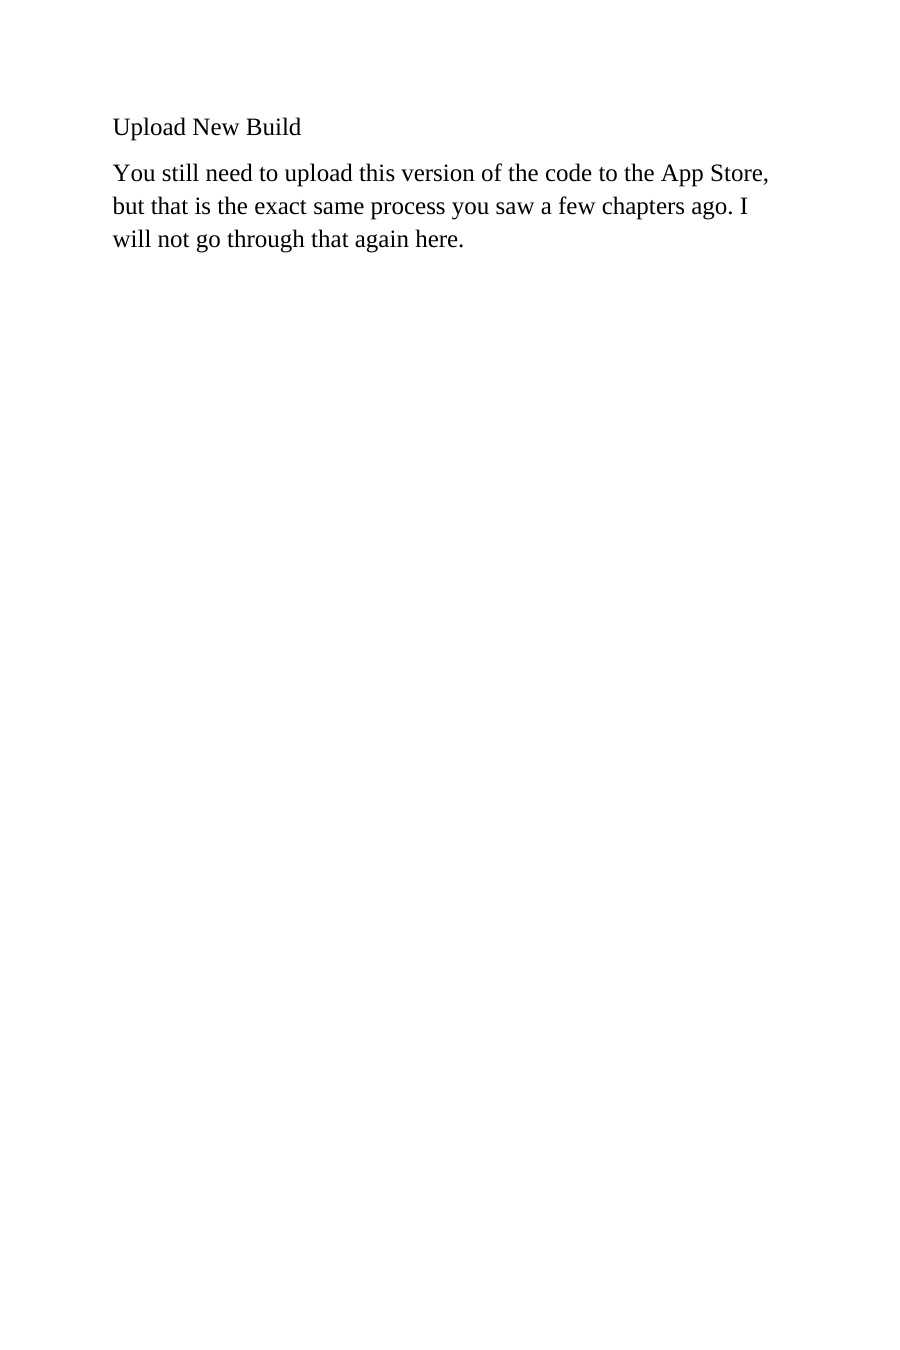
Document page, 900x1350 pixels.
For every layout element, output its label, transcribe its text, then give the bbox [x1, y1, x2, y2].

text You still need to upload this version of the code to the App Store, but that is the exact same process you saw a few chapters ago. I will not go through that again here. [112, 158, 787, 253]
text Upload New Build [112, 112, 787, 141]
